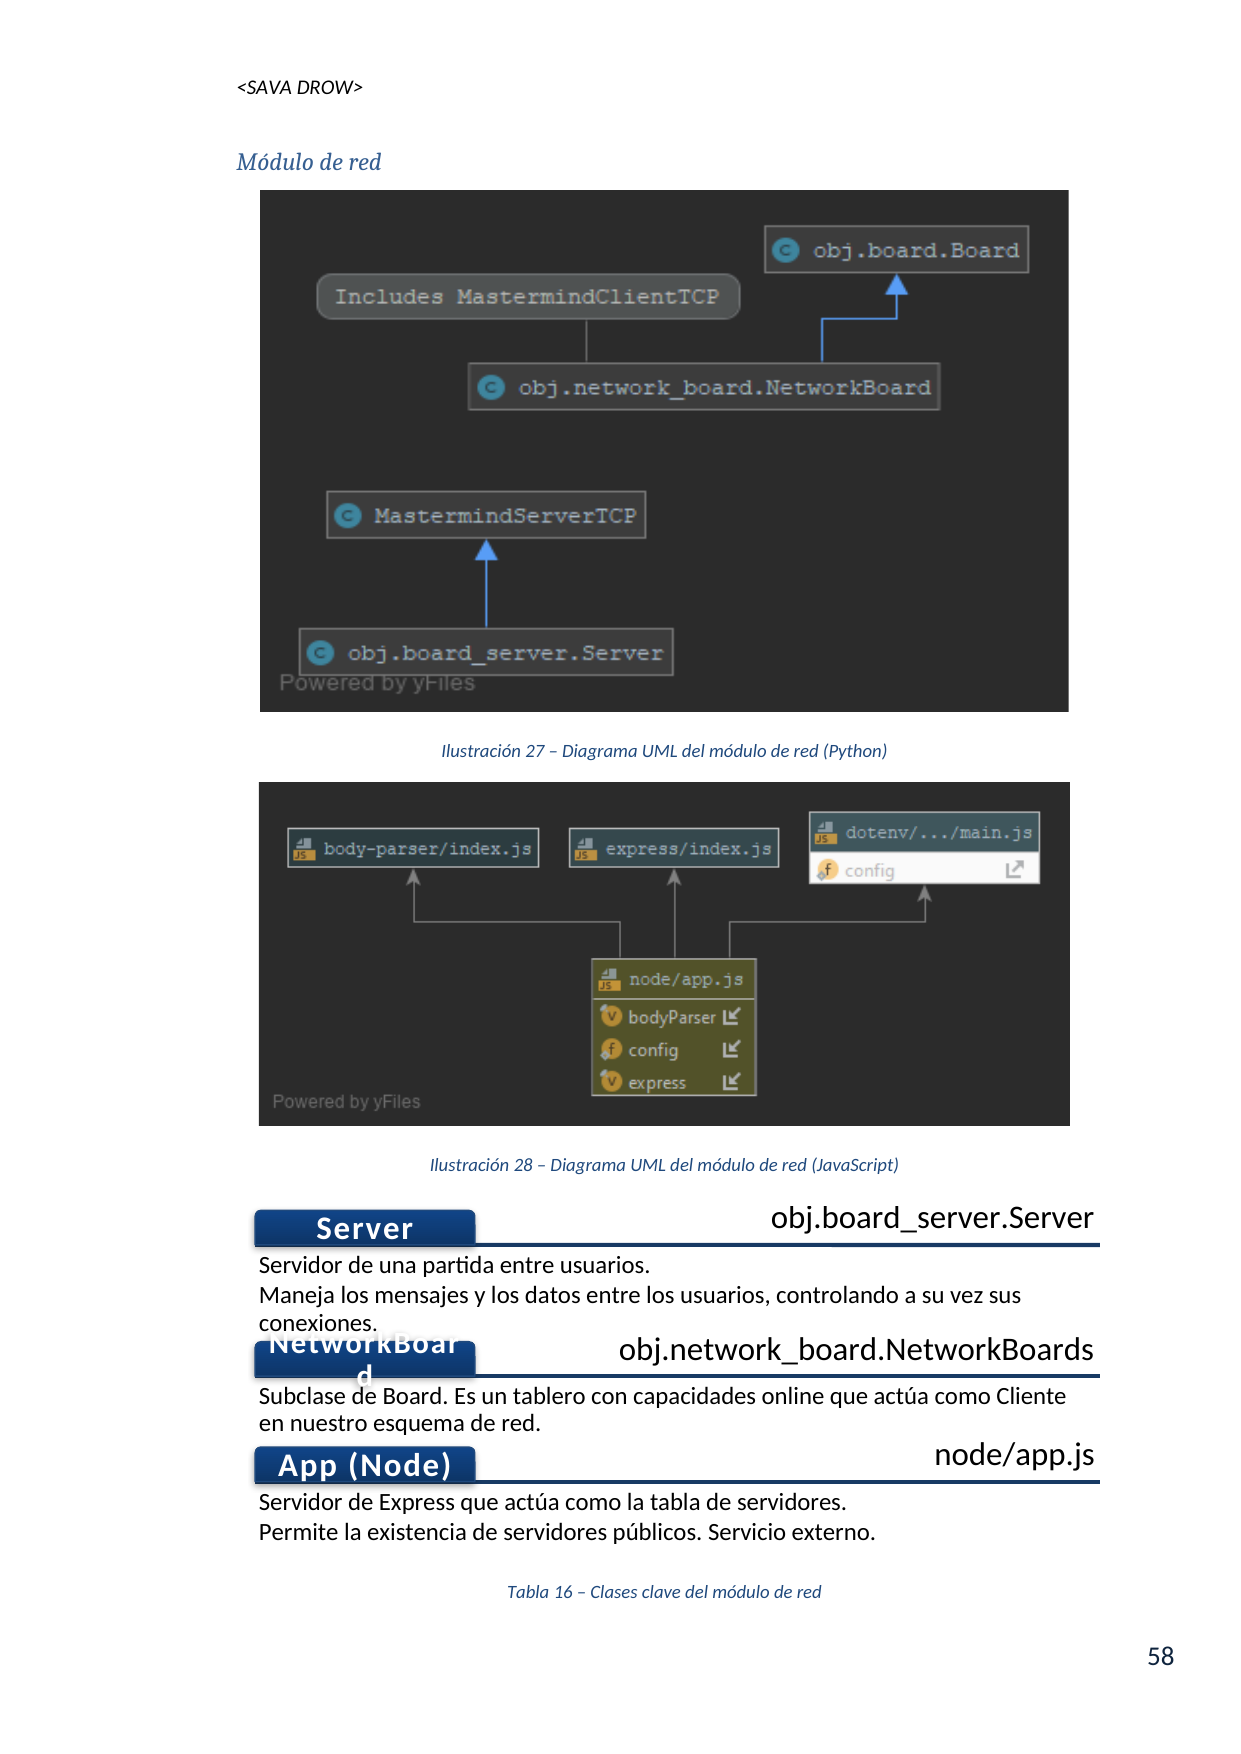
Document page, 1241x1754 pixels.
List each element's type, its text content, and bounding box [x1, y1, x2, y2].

picture [258, 782, 1070, 1126]
picture [260, 190, 1069, 712]
subtitle Módulo de red [236, 148, 1092, 176]
text Ilustración – Diagrama UML del módulo de red (Python) [236, 739, 1092, 762]
text Ilustración – Diagrama UML del módulo de red (JavaScript) [236, 1154, 1092, 1177]
text Tabla – Clases clave del módulo de red [236, 1580, 1092, 1603]
